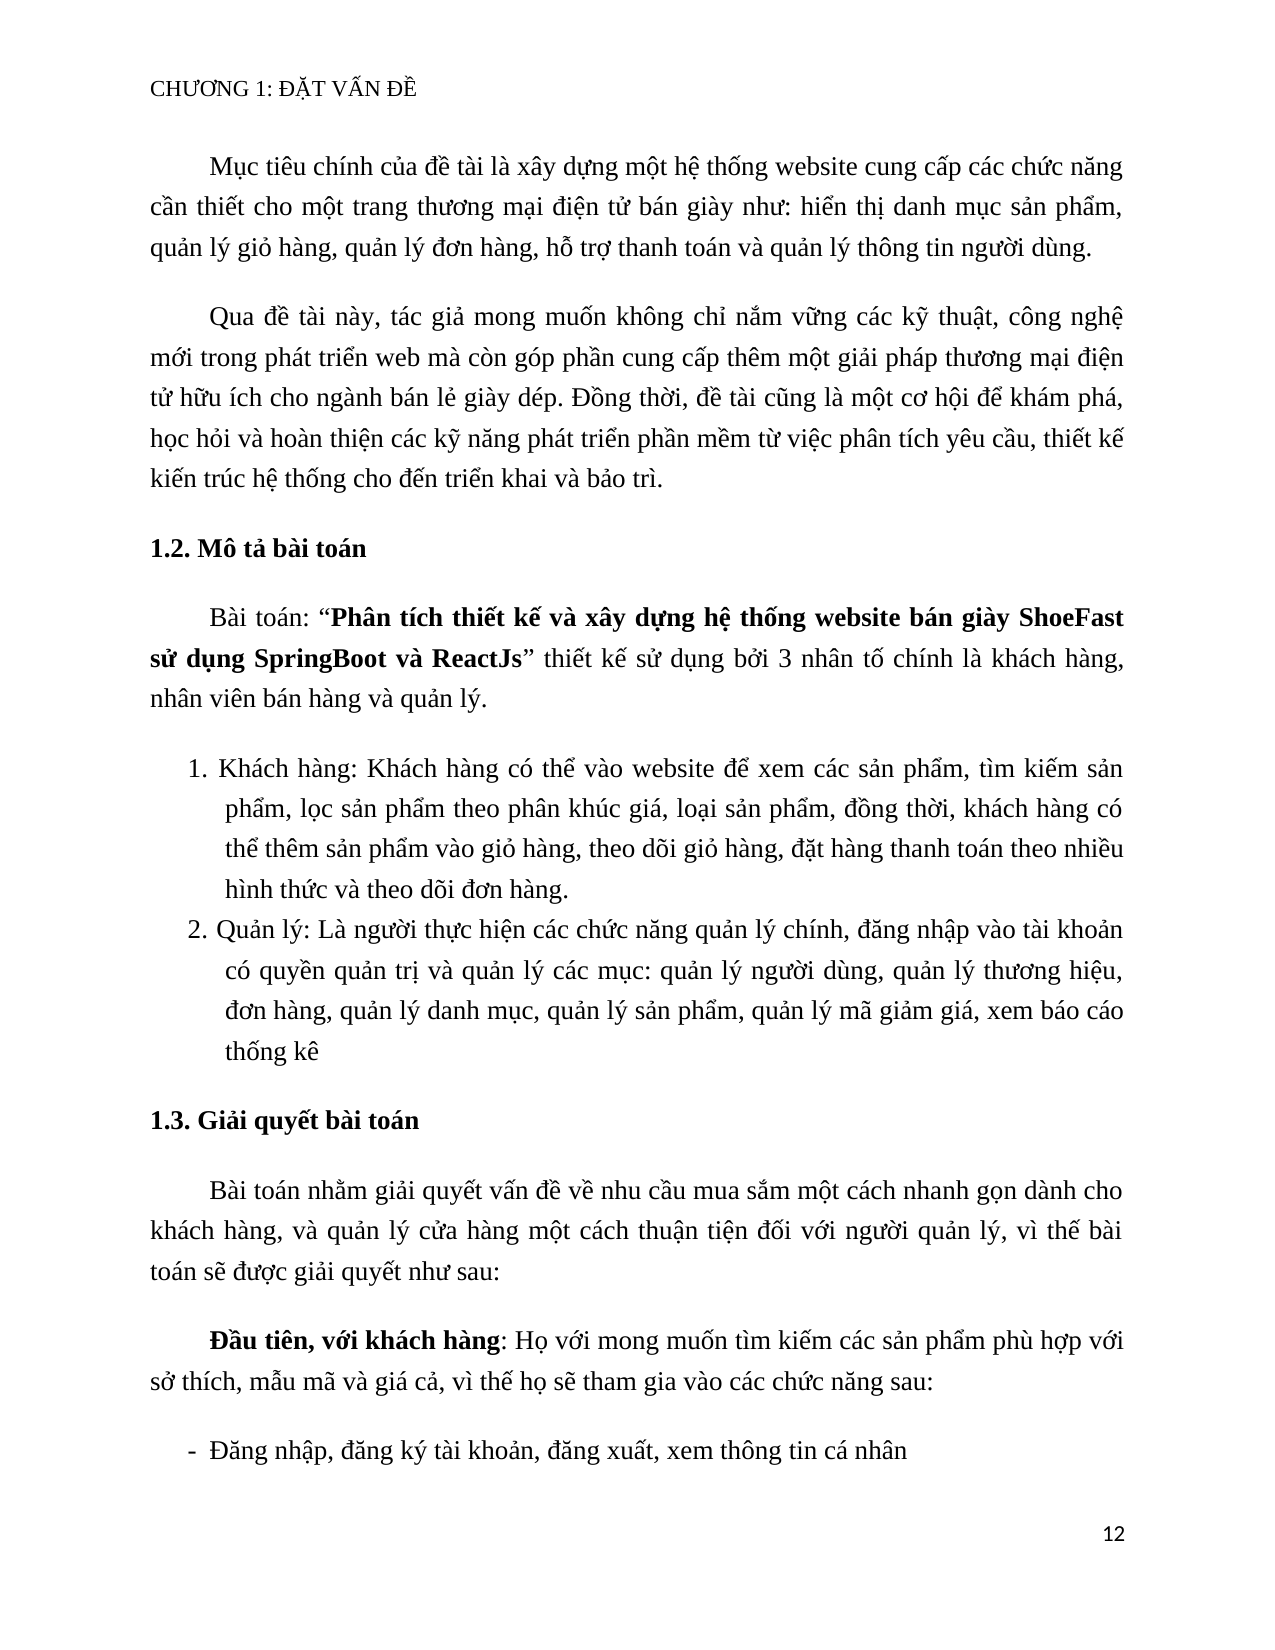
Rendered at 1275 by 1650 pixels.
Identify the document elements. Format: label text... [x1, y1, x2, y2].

subtitle 1.3. Giải quyết bài toán [150, 1104, 1125, 1135]
list Đăng nhập, đăng ký tài khoản, đăng xuất, xem thông tin cá nhân [187, 1434, 1125, 1465]
text Bài toán: “Phân tích thiết kế và xây dựng hệ thống website bán giày ShoeFast sử dụng SpringBoot và ReactJs” thiết kế sử dụng bởi 3 nhân tố chính là khách hàng, nhân viên bán hàng và quản lý. [150, 601, 1125, 713]
list Khách hàng: Khách hàng có thể vào website để xem các sản phẩm, tìm kiếm sản phẩm, lọc sản phẩm theo phân khúc giá, loại sản phẩm, đồng thời, khách hàng có thể thêm sản phẩm vào giỏ hàng, theo dõi giỏ hàng, đặt hàng thanh toán theo nhiều hình thức và theo dõi đơn hàng. [187, 752, 1125, 904]
list Quản lý: Là người thực hiện các chức năng quản lý chính, đăng nhập vào tài khoản có quyền quản trị và quản lý các mục: quản lý người dùng, quản lý thương hiệu, đơn hàng, quản lý danh mục, quản lý sản phẩm, quản lý mã giảm giá, xem báo cáo thống kê [187, 913, 1125, 1066]
text Qua đề tài này, tác giả mong muốn không chỉ nắm vững các kỹ thuật, công nghệ mới trong phát triển web mà còn góp phần cung cấp thêm một giải pháp thương mại điện tử hữu ích cho ngành bán lẻ giày dép. Đồng thời, đề tài cũng là một cơ hội để khám phá, học hỏi và hoàn thiện các kỹ năng phát triển phần mềm từ việc phân tích yêu cầu, thiết kế kiến trúc hệ thống cho đến triển khai và bảo trì. [150, 300, 1125, 493]
text Mục tiêu chính của đề tài là xây dựng một hệ thống website cung cấp các chức năng cần thiết cho một trang thương mại điện tử bán giày như: hiển thị danh mục sản phẩm, quản lý giỏ hàng, quản lý đơn hàng, hỗ trợ thanh toán và quản lý thông tin người dùng. [150, 150, 1125, 262]
subtitle 1.2. Mô tả bài toán [150, 532, 1125, 563]
text Đầu tiên, với khách hàng: Họ với mong muốn tìm kiếm các sản phẩm phù hợp với sở thích, mẫu mã và giá cả, vì thế họ sẽ tham gia vào các chức năng sau: [150, 1324, 1125, 1396]
text Bài toán nhằm giải quyết vấn đề về nhu cầu mua sắm một cách nhanh gọn dành cho khách hàng, và quản lý cửa hàng một cách thuận tiện đối với người quản lý, vì thế bài toán sẽ được giải quyết như sau: [150, 1174, 1125, 1286]
